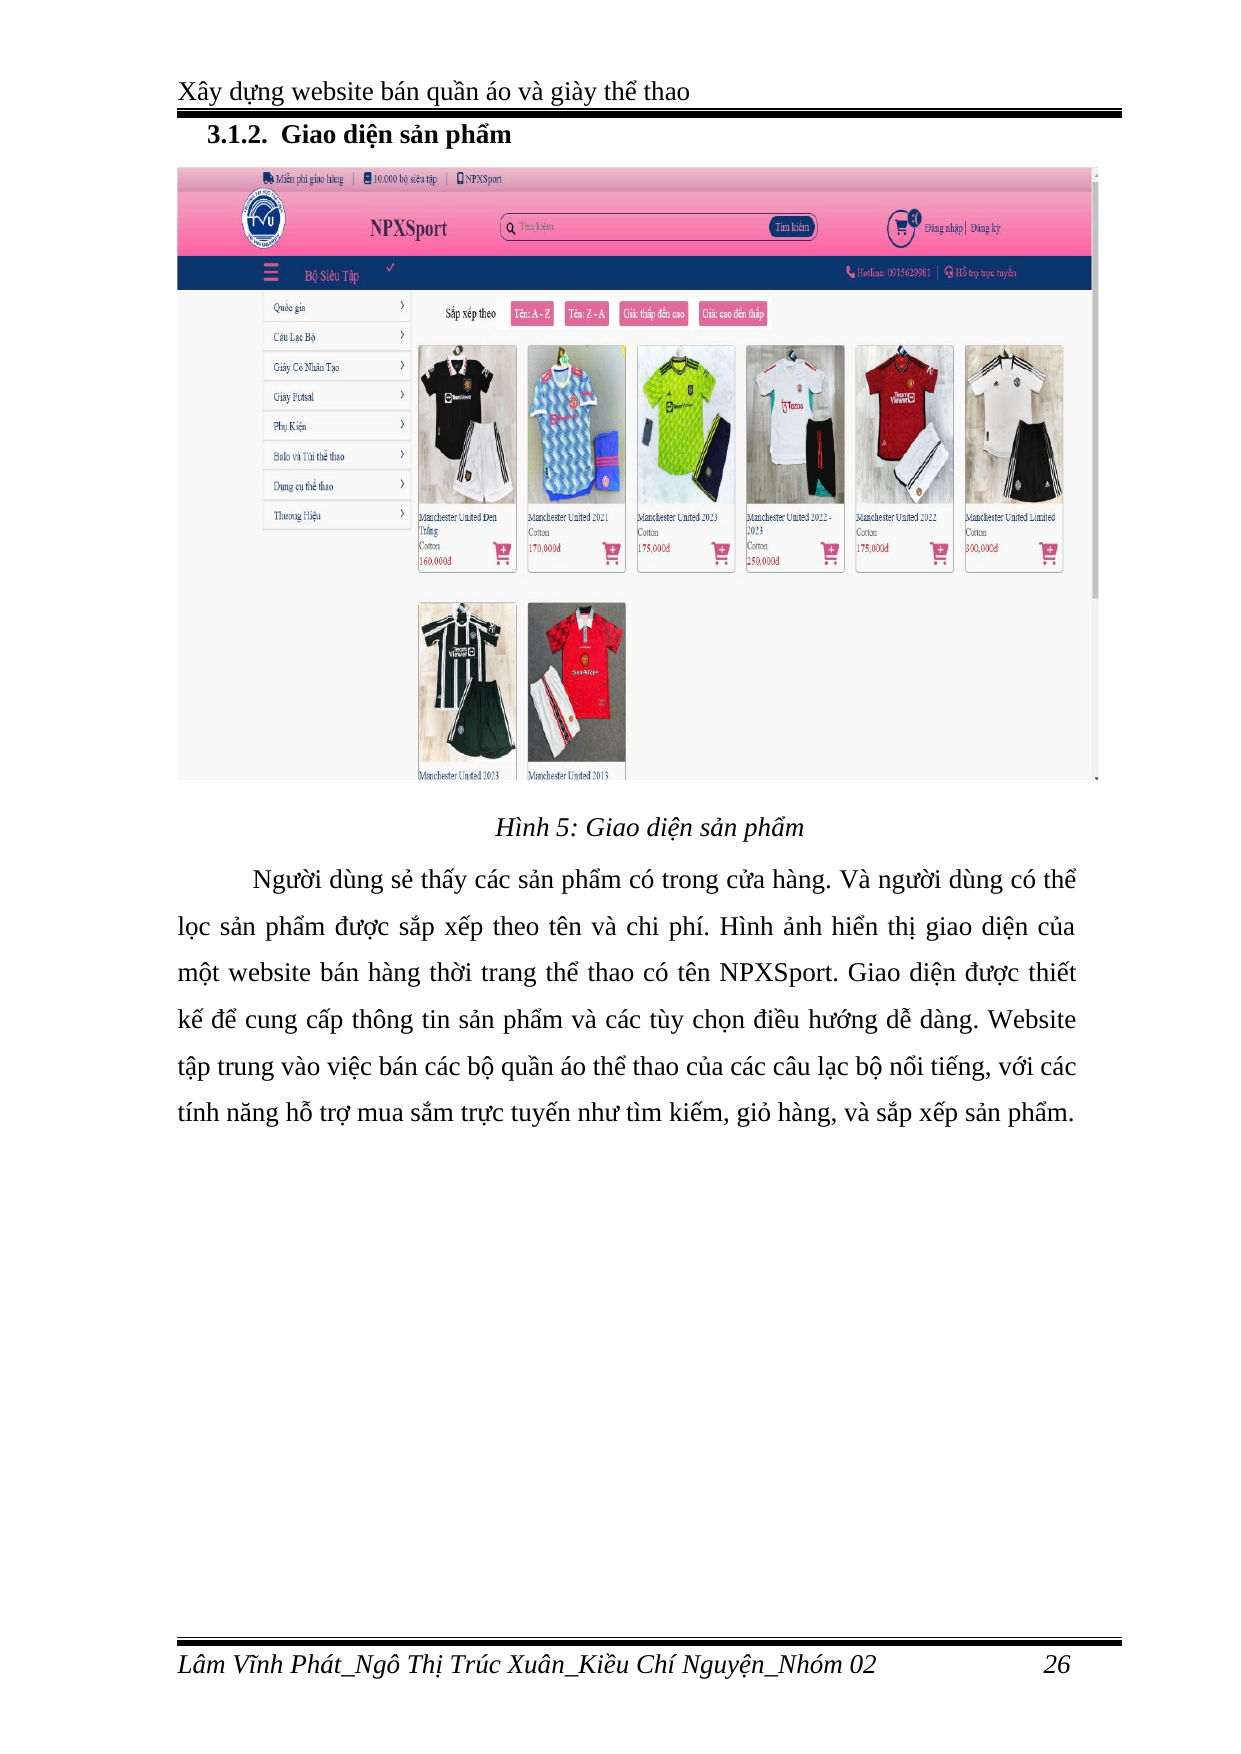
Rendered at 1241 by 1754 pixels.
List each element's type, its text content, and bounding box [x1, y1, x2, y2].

text Người dùng sẻ thấy các sản phẩm có trong cửa hàng. Và người dùng có thể lọc sản phẩm được sắp xếp theo tên và chi phí. Hình ảnh hiển thị giao diện của một website bán hàng thời trang thể thao có tên NPXSport. Giao diện được thiết kế để cung cấp thông tin sản phẩm và các tùy chọn điều hướng dễ dàng. Website tập trung vào việc bán các bộ quần áo thể thao của các câu lạc bộ nổi tiếng, với các tính năng hỗ trợ mua sắm trực tuyến như tìm kiếm, giỏ hàng, và sắp xếp sản phẩm. [177, 863, 1078, 1127]
subtitle Giao diện sản phẩm [207, 118, 1122, 149]
picture [177, 164, 1099, 780]
text Hình 5: Giao diện sản phẩm [177, 811, 1122, 842]
